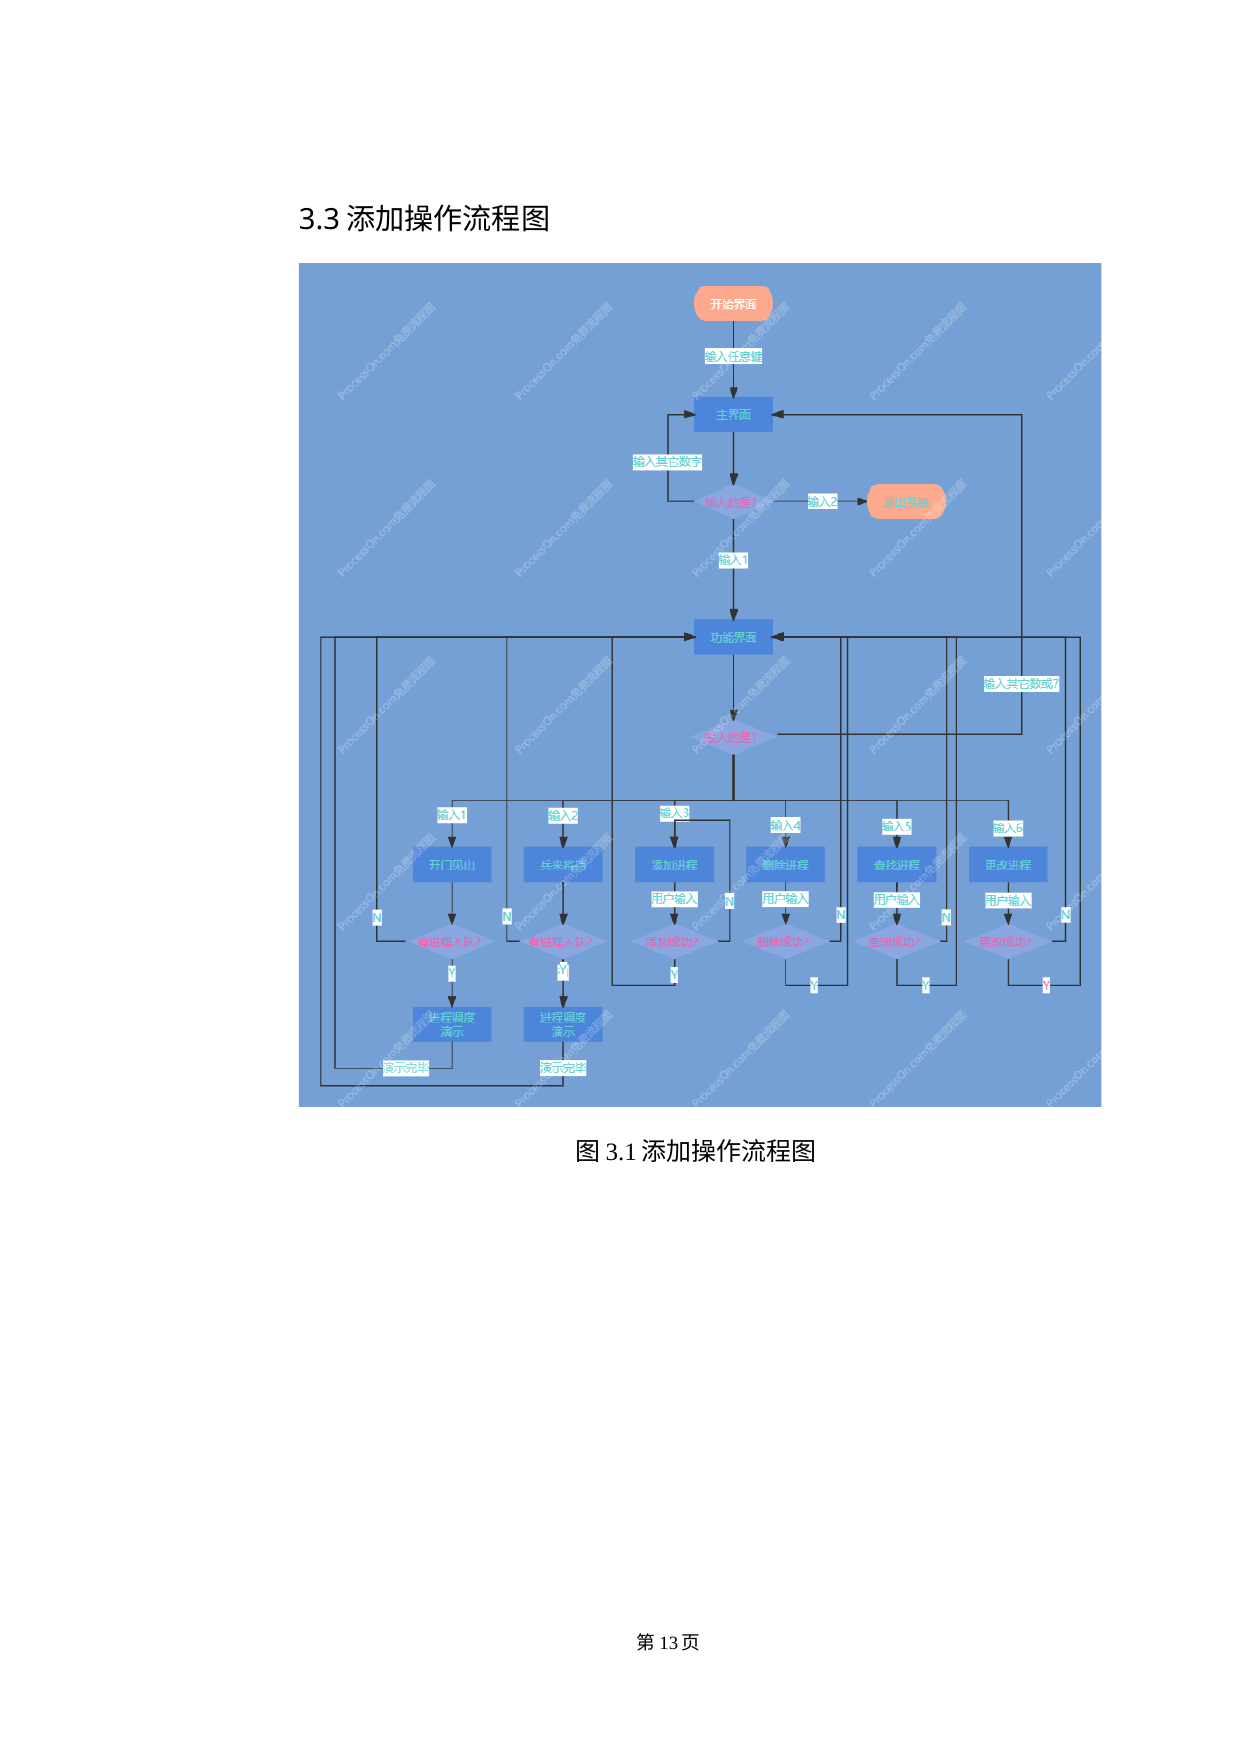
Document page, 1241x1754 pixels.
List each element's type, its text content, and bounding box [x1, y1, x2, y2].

text 图 3.1添加操作流程图 [207, 1131, 1092, 1168]
subtitle 3.3添加操作流程图 [207, 179, 1092, 254]
picture [298, 263, 1102, 1107]
